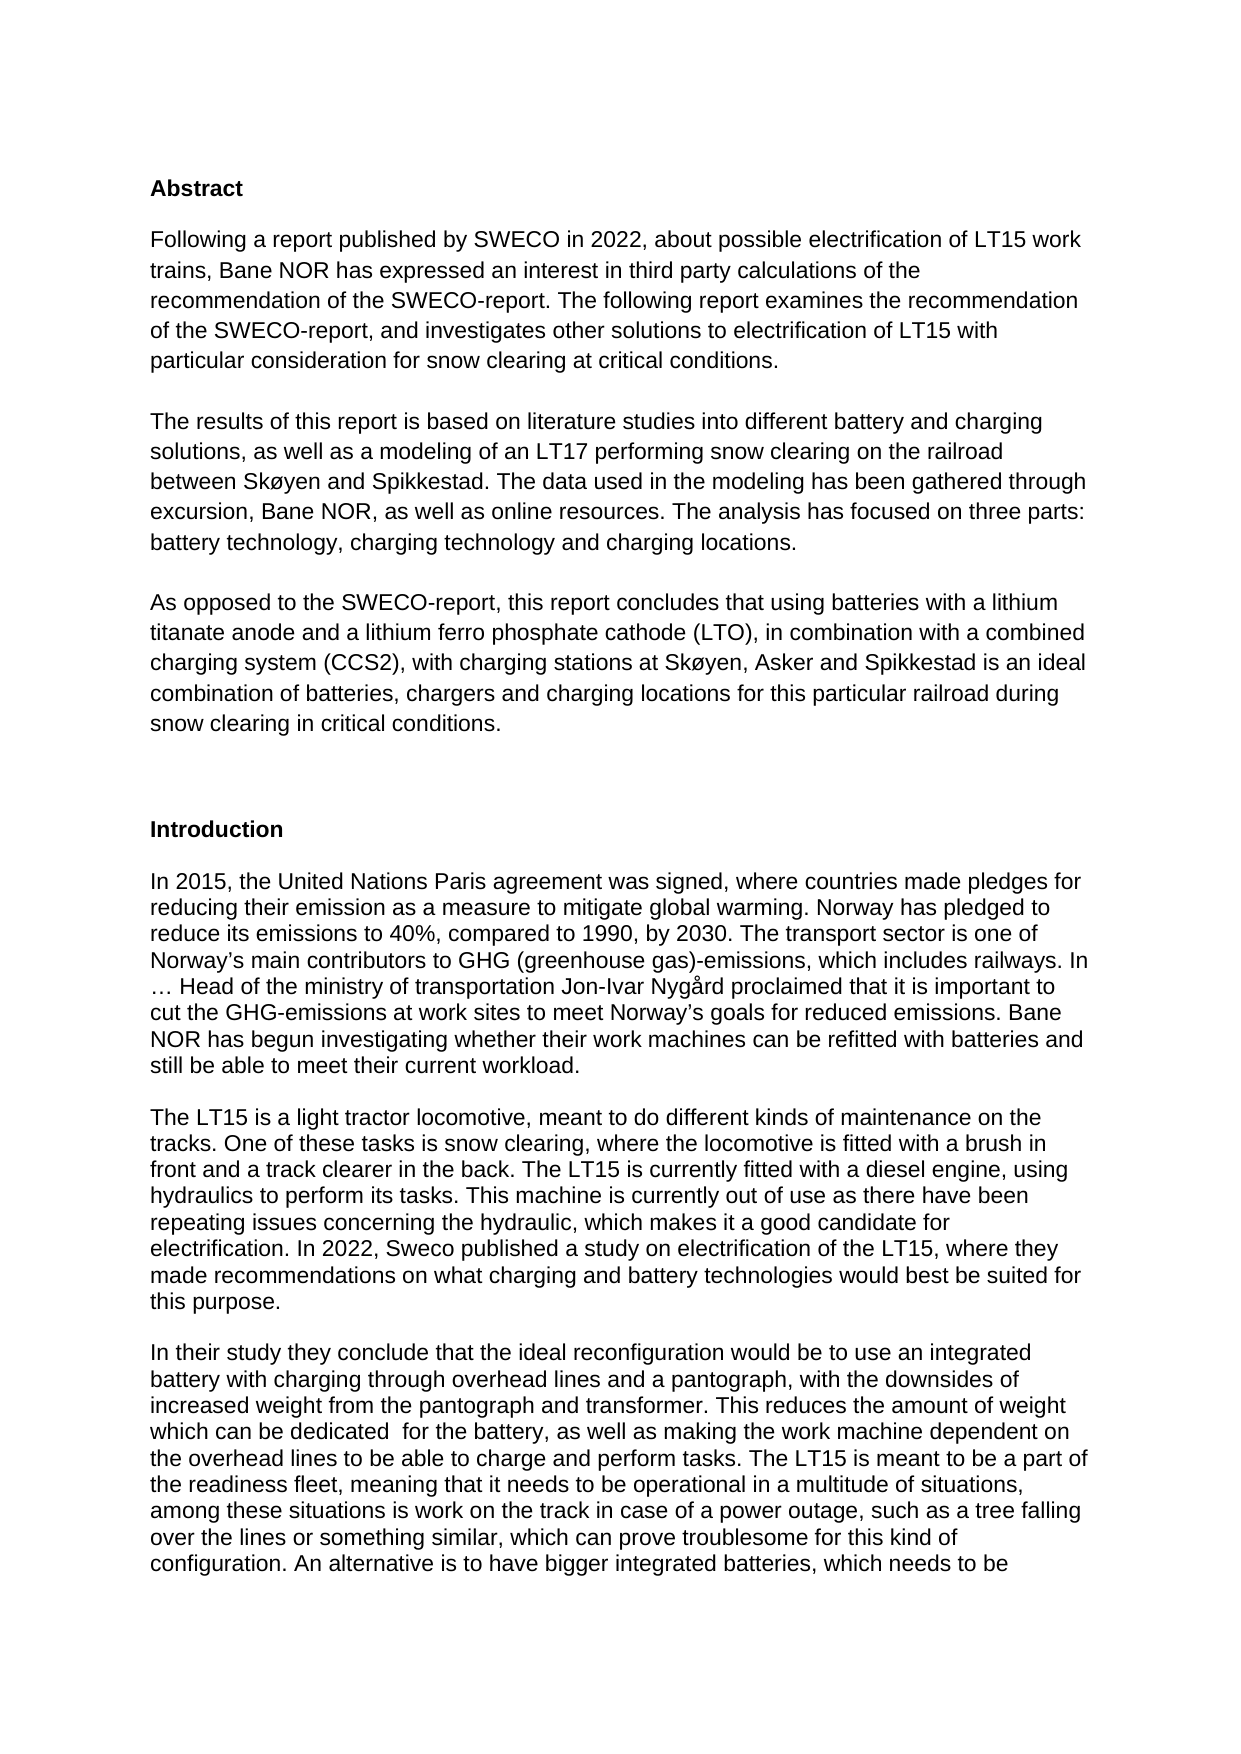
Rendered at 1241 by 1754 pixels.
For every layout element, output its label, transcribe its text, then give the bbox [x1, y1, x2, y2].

subtitle Abstract [150, 175, 1090, 201]
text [150, 1339, 1090, 1576]
text The results of this report is based on literature studies into different battery and charging solutions, as well as a modeling of an LT17 performing snow clearing on the railroad between Skøyen and Spikkestad. The data used in the modeling has been gathered through excursion, Bane NOR, as well as online resources. The analysis has focused on three parts: battery technology, charging technology and charging locations. [150, 408, 1090, 555]
text Following a report published by SWECO in 2022, about possible electrification of LT15 work trains, Bane NOR has expressed an interest in third party calculations of the recommendation of the SWECO-report. The following report examines the recommendation of the SWECO-report, and investigates other solutions to electrification of LT15 with particular consideration for snow clearing at critical conditions. [150, 226, 1090, 373]
text As opposed to the SWECO-report, this report concludes that using batteries with a lithium titanate anode and a lithium ferro phosphate cathode (LTO), in combination with a combined charging system (CCS2), with charging stations at Skøyen, Asker and Spikkestad is an ideal combination of batteries, chargers and charging locations for this particular railroad during snow clearing in critical conditions. [150, 589, 1090, 736]
text In 2015, the United Nations Paris agreement was signed, where countries made pledges for reducing their emission as a measure to mitigate global warming. Norway has pledged to reduce its emissions to 40%, compared to 1990, by 2030. The transport sector is one of Norway’s main contributors to GHG (greenhouse gas)-emissions, which includes railways. In … Head of the ministry of transportation Jon-Ivar Nygård proclaimed that it is important to cut the GHG-emissions at work sites to meet Norway’s goals for reduced emissions. Bane NOR has begun investigating whether their work machines can be refitted with batteries and still be able to meet their current workload. [150, 868, 1090, 1078]
subtitle Introduction [150, 816, 1090, 843]
text The LT15 is a light tractor locomotive, meant to do different kinds of maintenance on the tracks. One of these tasks is snow clearing, where the locomotive is fitted with a brush in front and a track clearer in the back. The LT15 is currently fitted with a diesel engine, using hydraulics to perform its tasks. This machine is currently out of use as there have been repeating issues concerning the hydraulic, which makes it a good candidate for electrification. In 2022, Sweco published a study on electrification of the LT15, where they made recommendations on what charging and battery technologies would best be suited for this purpose. [150, 1103, 1090, 1314]
